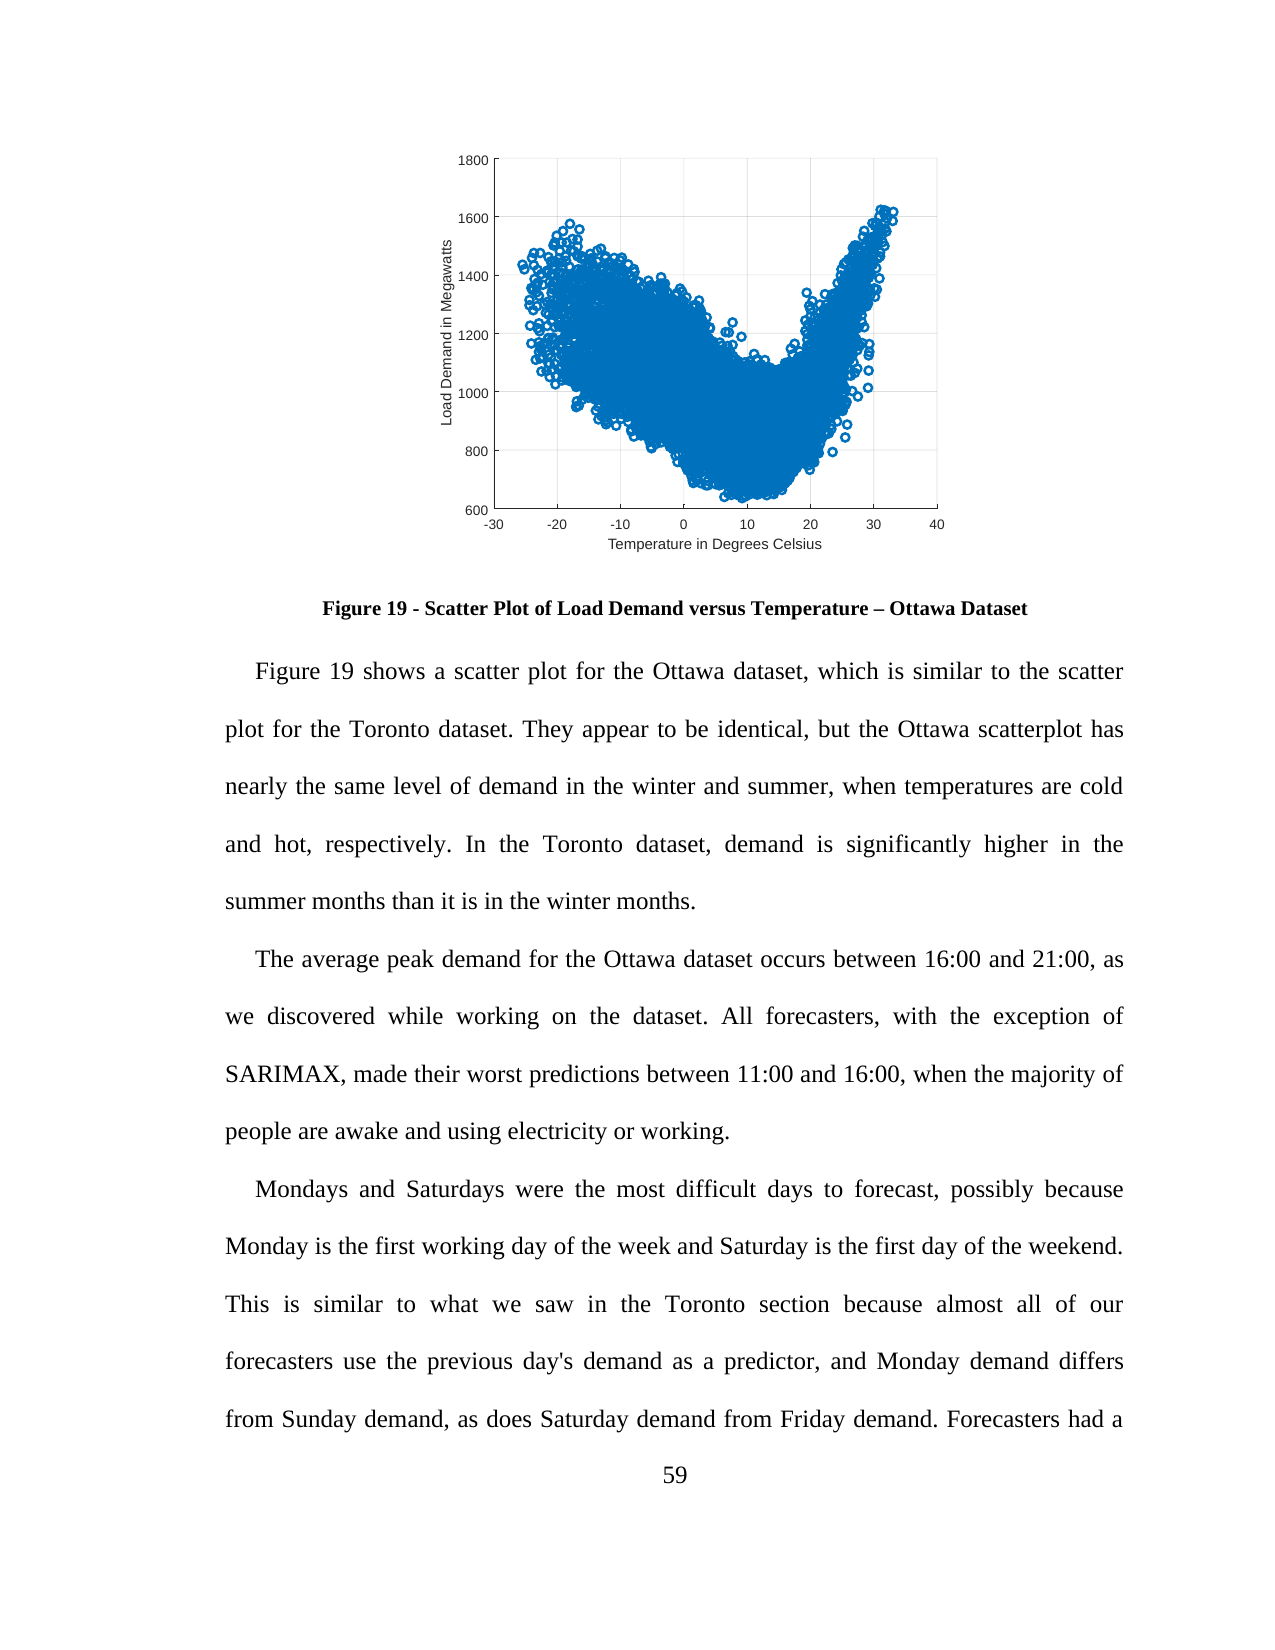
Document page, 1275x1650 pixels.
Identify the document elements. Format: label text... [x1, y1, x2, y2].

text Figure 19 shows a scatter plot for the Ottawa dataset, which is similar to the scatter plot for the Toronto dataset. They appear to be identical, but the Ottawa scatterplot has nearly the same level of demand in the winter and summer, when temperatures are cold and hot, respectively. In the Toronto dataset, demand is significantly higher in the summer months than it is in the winter months. [225, 656, 1125, 915]
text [225, 1174, 1125, 1432]
text The average peak demand for the Ottawa dataset occurs between 16:00 and 21:00, as we discovered while working on the dataset. All forecasters, with the exception of SARIMAX, made their worst predictions between 11:00 and 16:00, when the majority of people are awake and using electricity or working. [225, 944, 1125, 1145]
